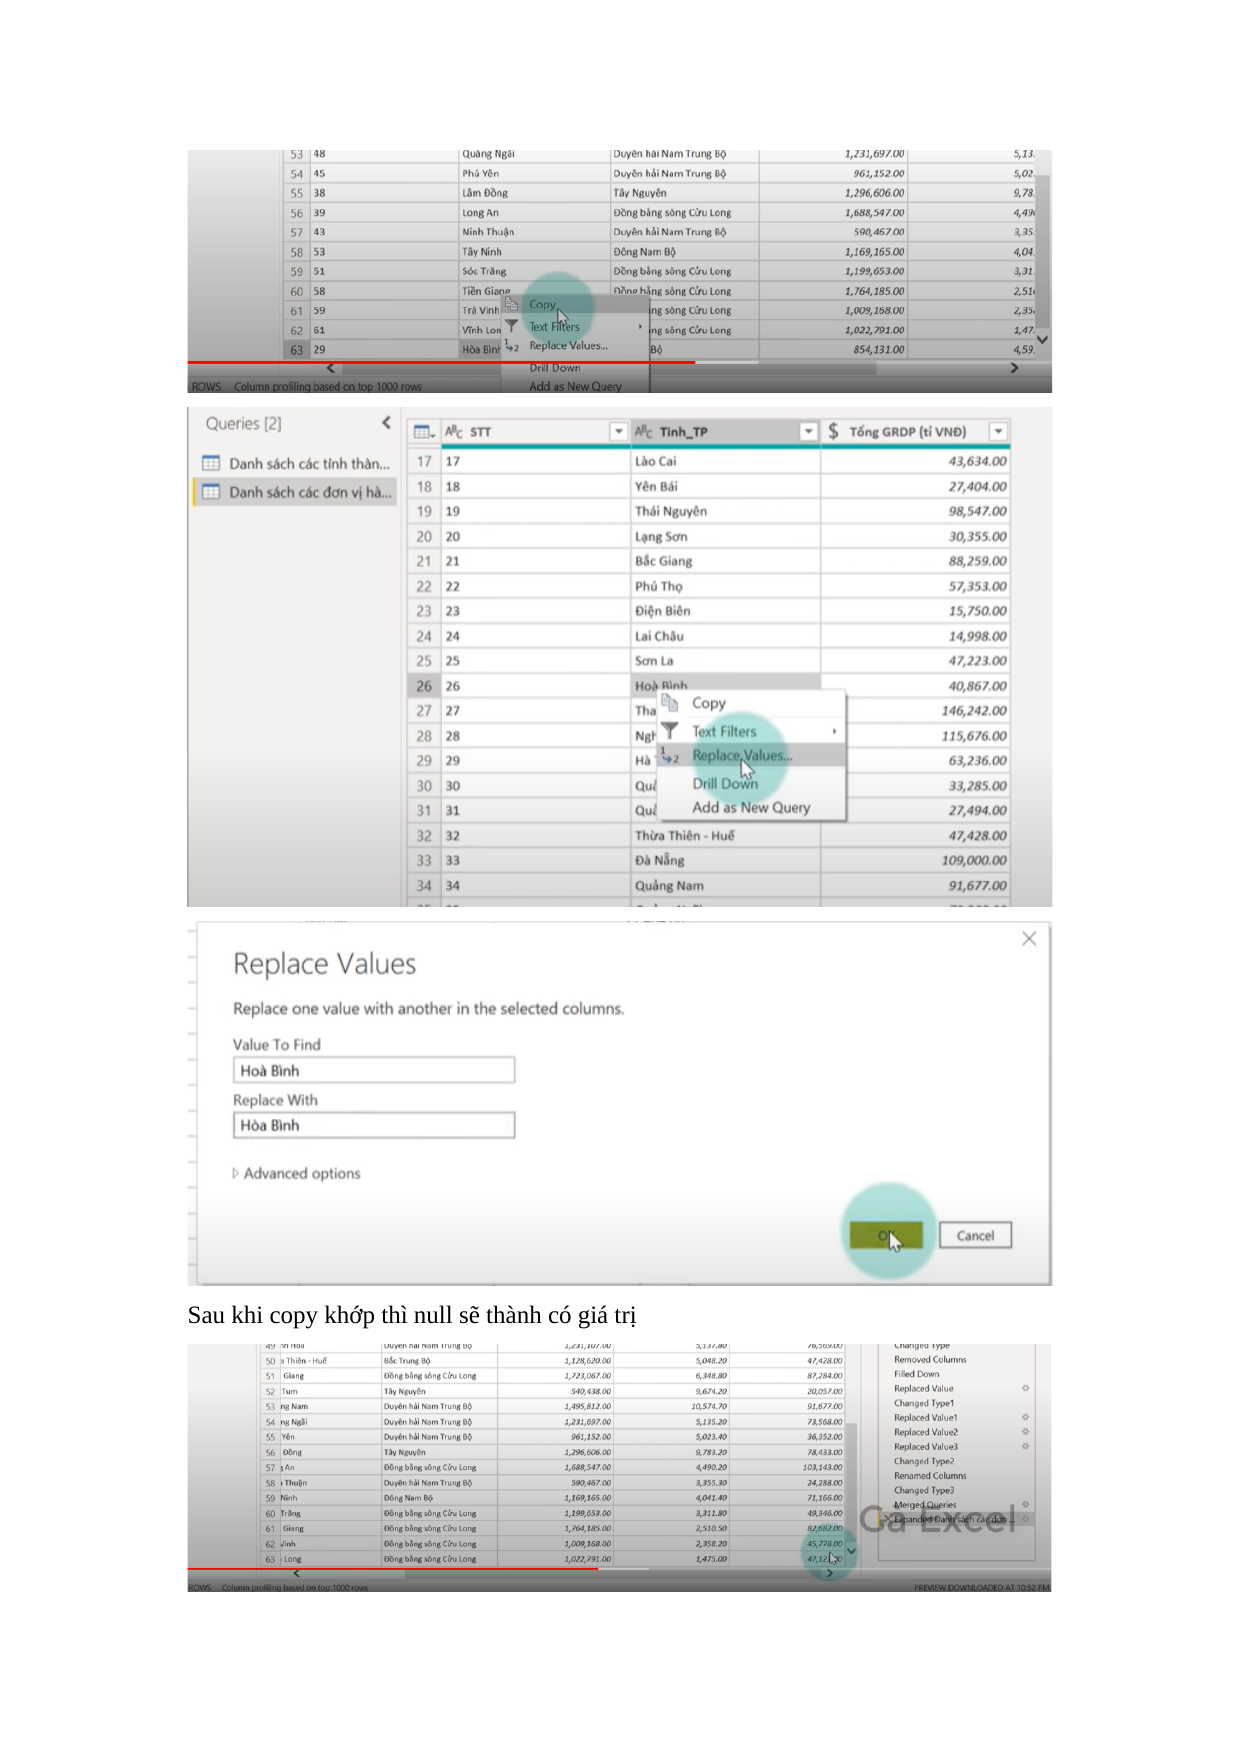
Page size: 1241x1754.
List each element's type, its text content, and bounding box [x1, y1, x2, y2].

list Sau khi copy khớp thì null sẽ thành có giá trị [187, 1300, 1053, 1329]
picture [187, 921, 1053, 1286]
picture [187, 1344, 1052, 1592]
picture [187, 407, 1053, 907]
picture [187, 150, 1053, 393]
